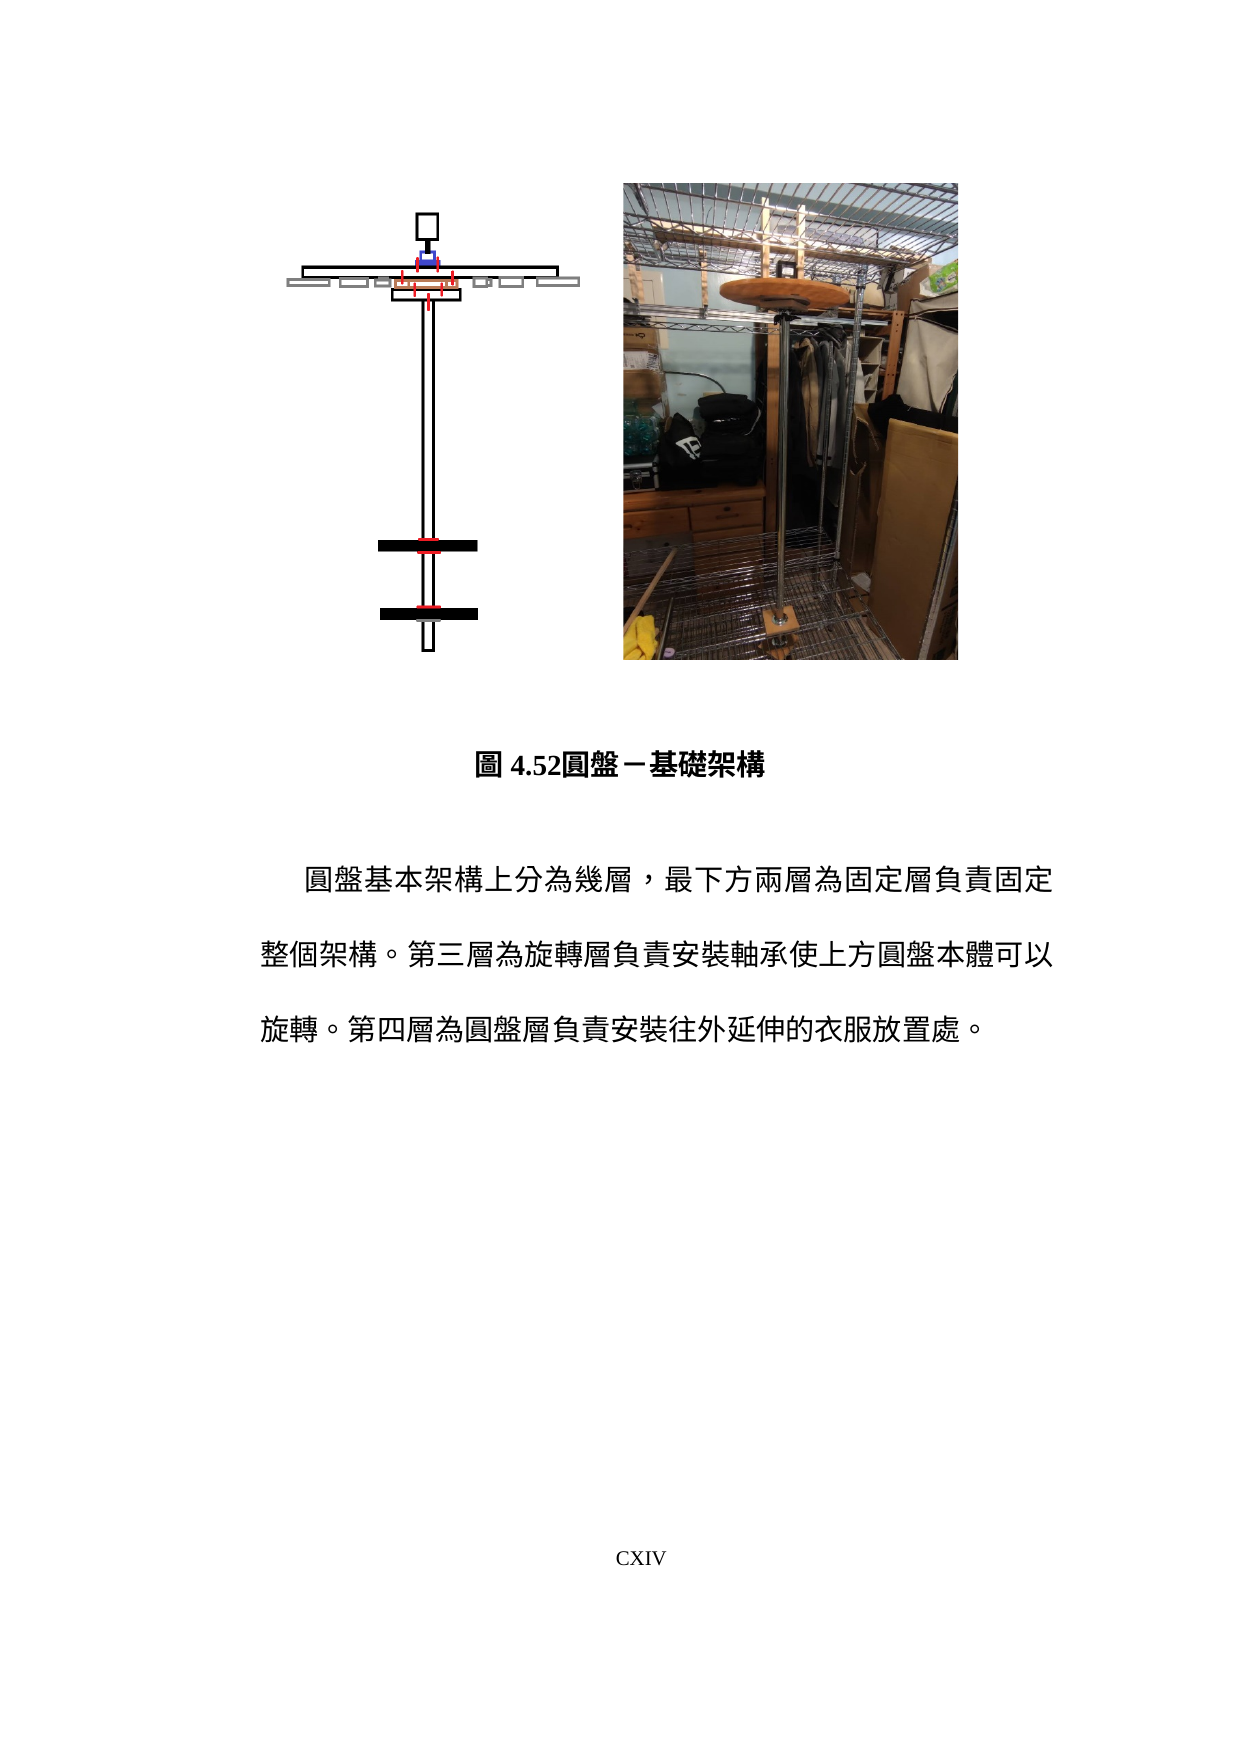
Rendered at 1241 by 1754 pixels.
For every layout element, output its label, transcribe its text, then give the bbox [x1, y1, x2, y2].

picture [623, 183, 959, 660]
picture [250, 162, 610, 659]
list 圓盤基本架構上分為幾層，最下方兩層為固定層負責固定整個架構。第三層為旋轉層負責安裝軸承使上方圓盤本體可以旋轉。第四層為圓盤層負責安裝往外延伸的衣服放置處。 [260, 840, 1053, 1065]
